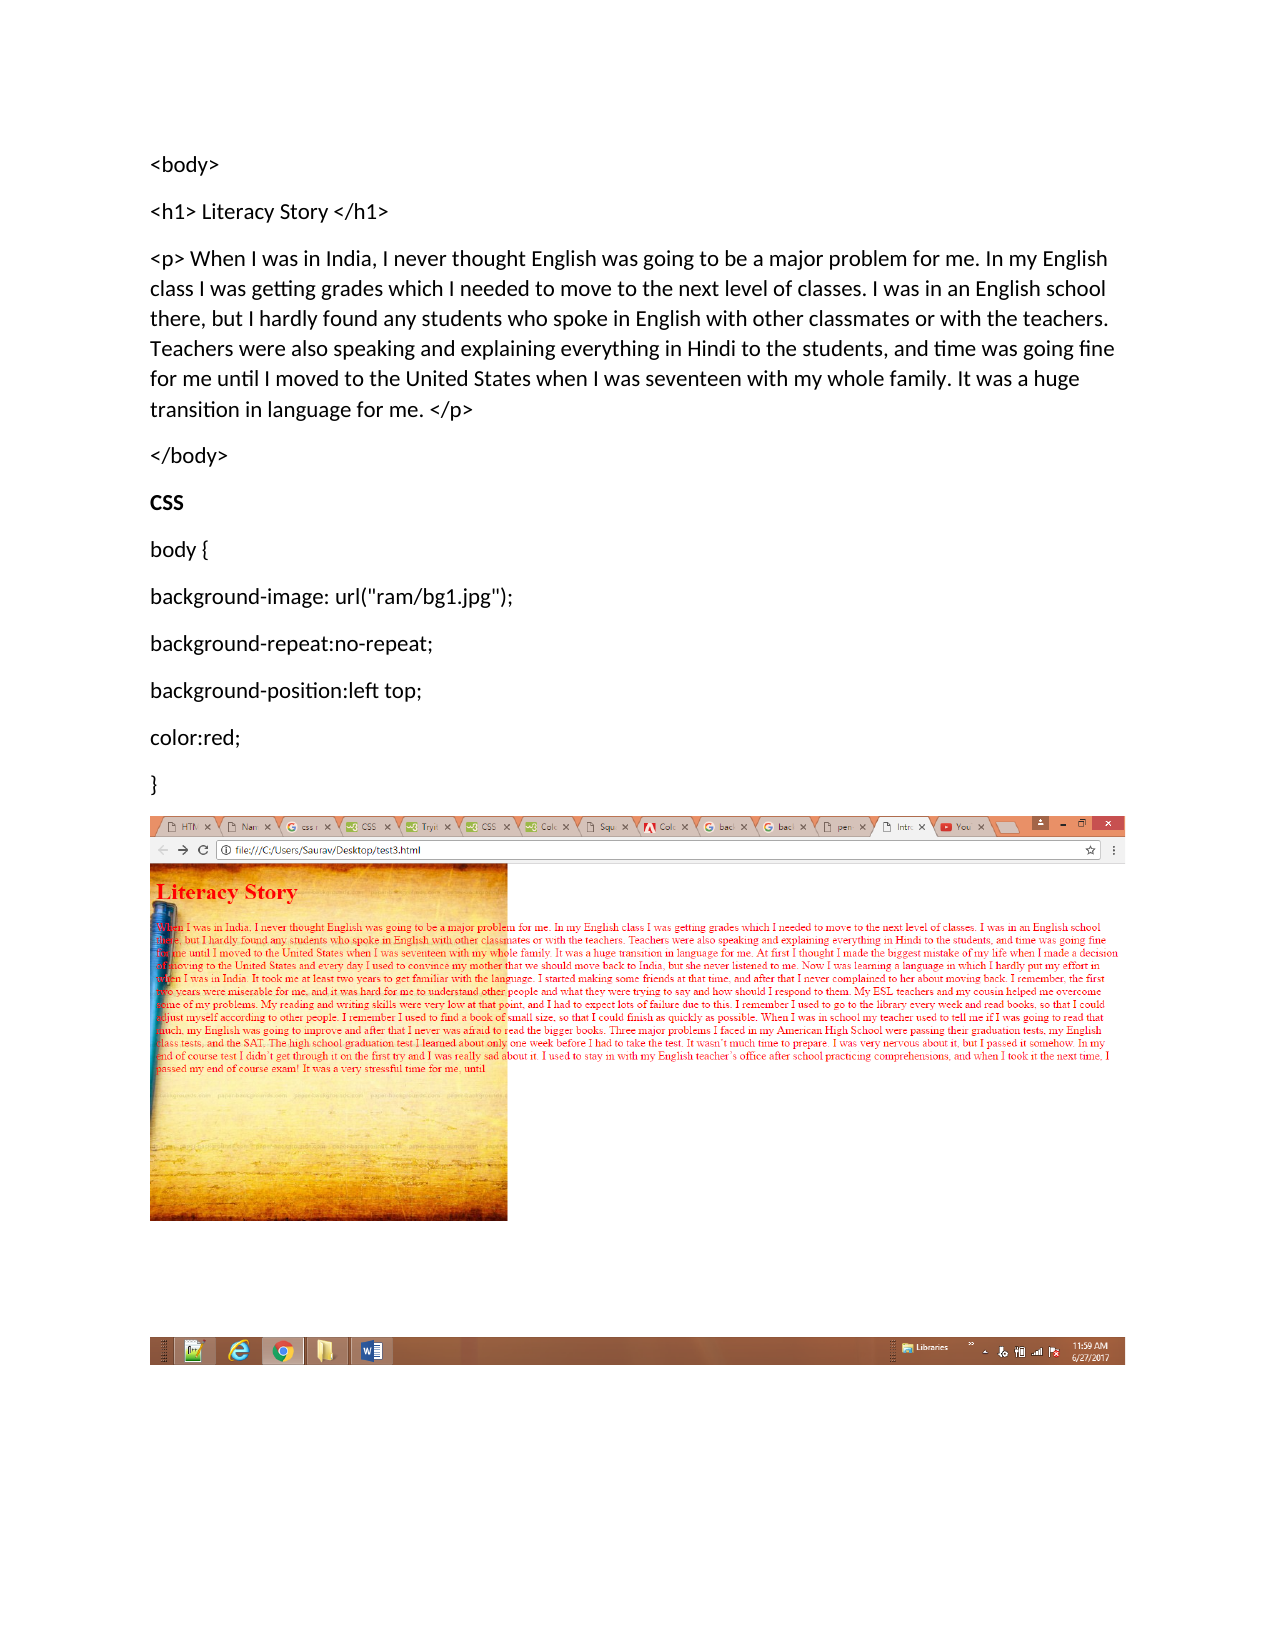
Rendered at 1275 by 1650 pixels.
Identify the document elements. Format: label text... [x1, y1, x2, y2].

text background-position:left top; [150, 676, 1125, 704]
text <p> When I was in India, I never thought English was going to be a major problem for me. In my English class I was getting grades which I needed to move to the next level of classes. I was in an English school there, but I hardly found any students who spoke in English with other classmates or with the teachers. Teachers were also speaking and explaining everything in Hindi to the students, and time was going fine for me until I moved to the United States when I was seventeen with my whole family. It was a huge transition in language for me. </p> [150, 244, 1125, 423]
text body { [150, 535, 1125, 563]
text <body> [150, 150, 1125, 178]
text background-image: url("ram/bg1.jpg"); [150, 582, 1125, 610]
picture [150, 816, 1125, 1365]
text } [150, 770, 1125, 798]
text <h1> Literacy Story </h1> [150, 197, 1125, 225]
text background-repeat:no-repeat; [150, 629, 1125, 657]
text CSS [150, 488, 1125, 517]
text </body> [150, 442, 1125, 470]
text color:red; [150, 723, 1125, 751]
